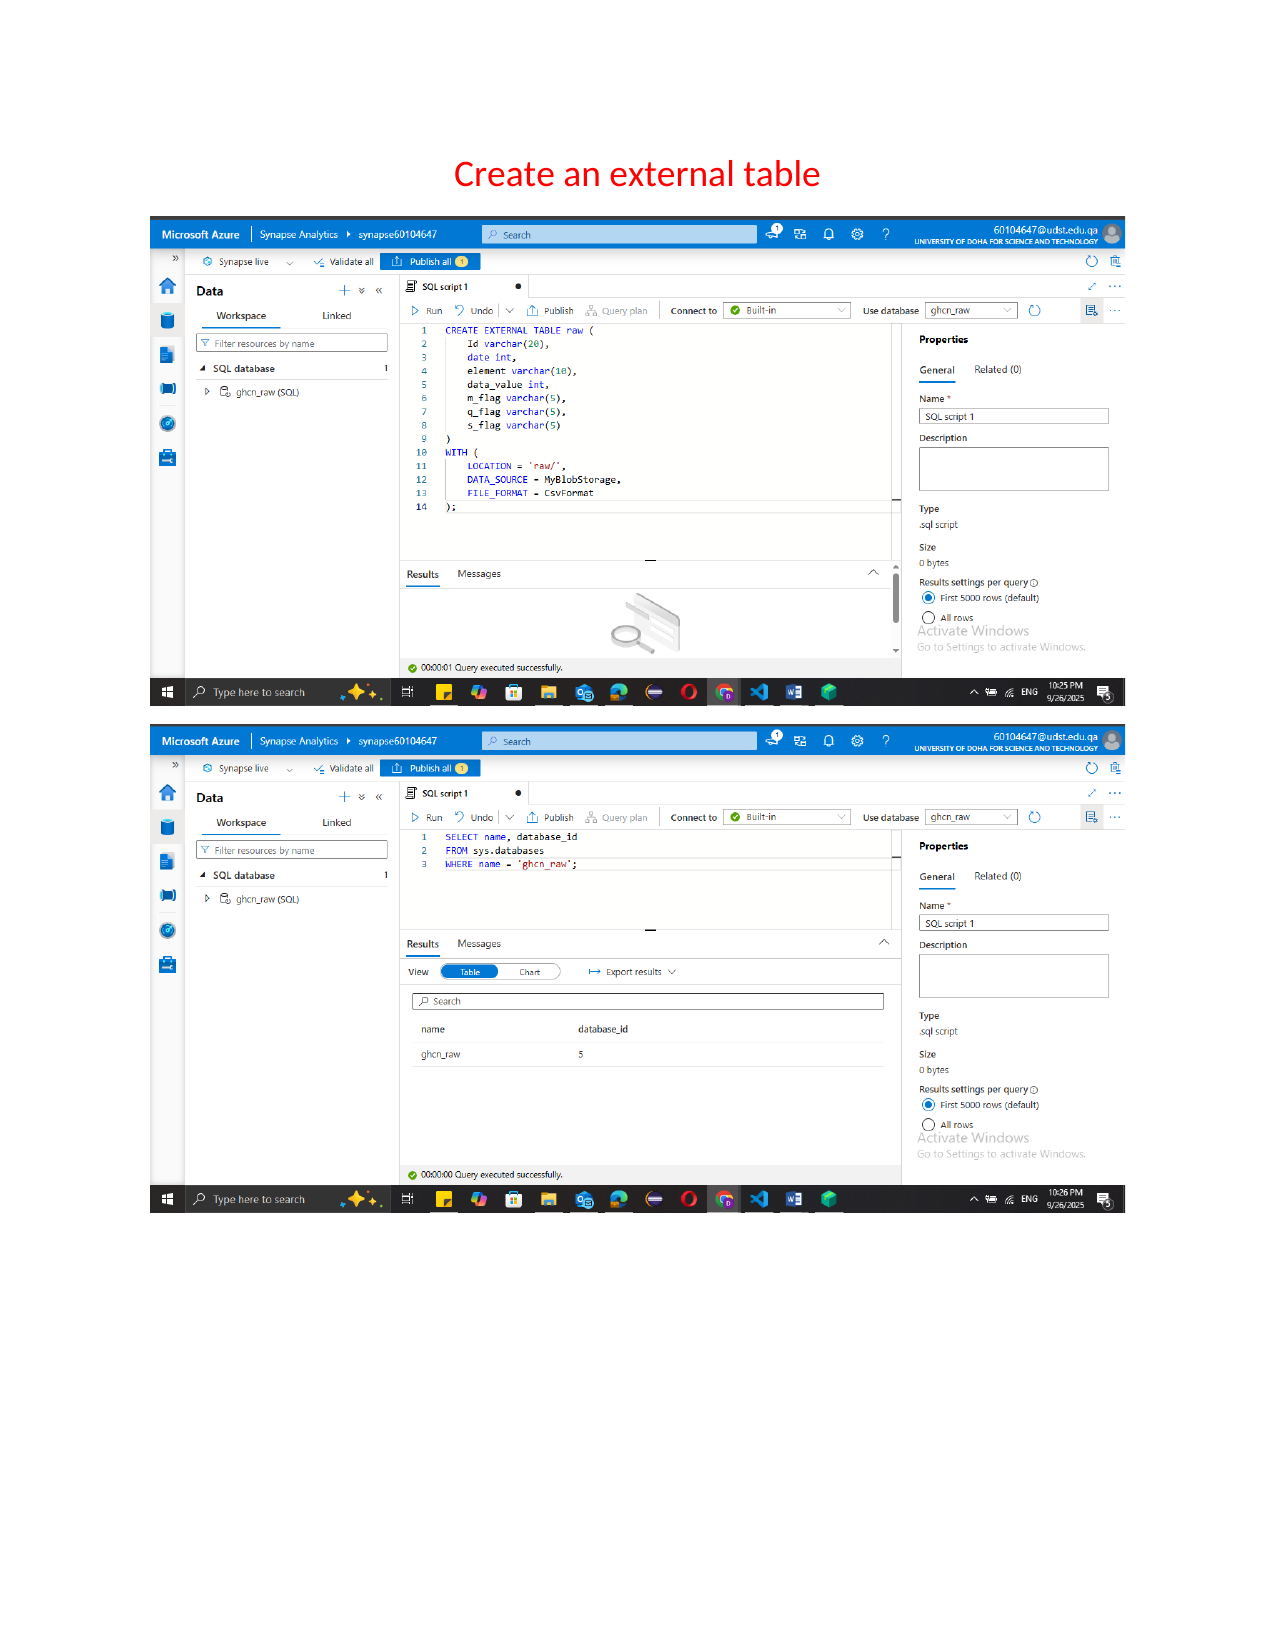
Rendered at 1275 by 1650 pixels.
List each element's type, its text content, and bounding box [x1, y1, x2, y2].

picture [150, 724, 1125, 1213]
picture [150, 216, 1125, 706]
text Create an external table [150, 150, 1125, 196]
